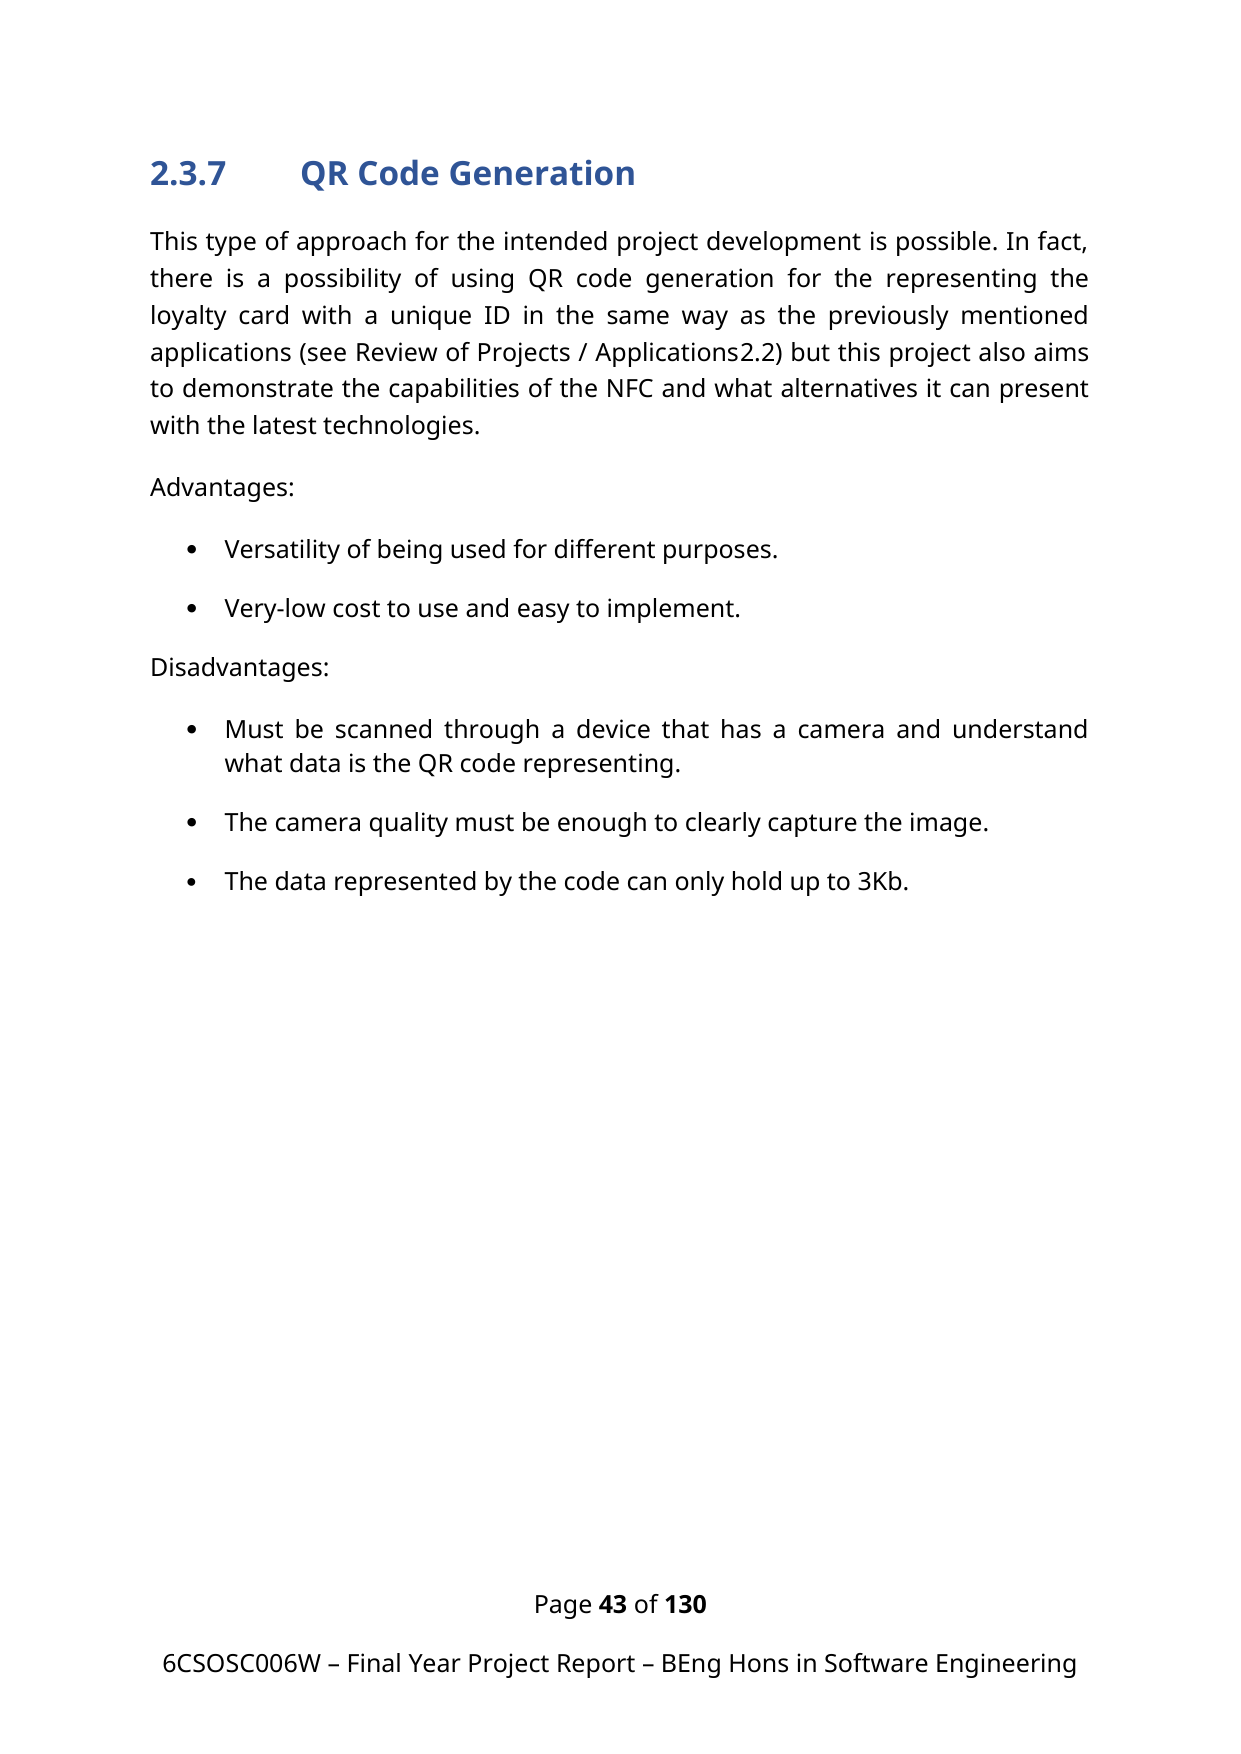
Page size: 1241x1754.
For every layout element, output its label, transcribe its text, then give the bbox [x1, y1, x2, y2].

list Versatility of being used for different purposes. [187, 531, 1090, 565]
text Advantages: [150, 469, 1090, 504]
text Disadvantages: [150, 649, 1090, 683]
list The camera quality must be enough to clearly capture the image. [187, 804, 1090, 838]
text This type of approach for the intended project development is possible. In fact, there is a possibility of using QR code generation for the representing the loyalty card with a unique ID in the same way as the previously mentioned applications (see Review of Projects / Applications2.2) but this project also aims to demonstrate the capabilities of the NFC and what alternatives it can present with the latest technologies. [150, 224, 1090, 442]
list The data represented by the code can only hold up to 3Kb. [187, 863, 1090, 897]
list Must be scanned through a device that has a camera and understand what data is the QR code representing. [187, 711, 1090, 779]
subtitle QR Code Generation [150, 150, 1090, 195]
list Very-low cost to use and easy to implement. [187, 590, 1090, 624]
